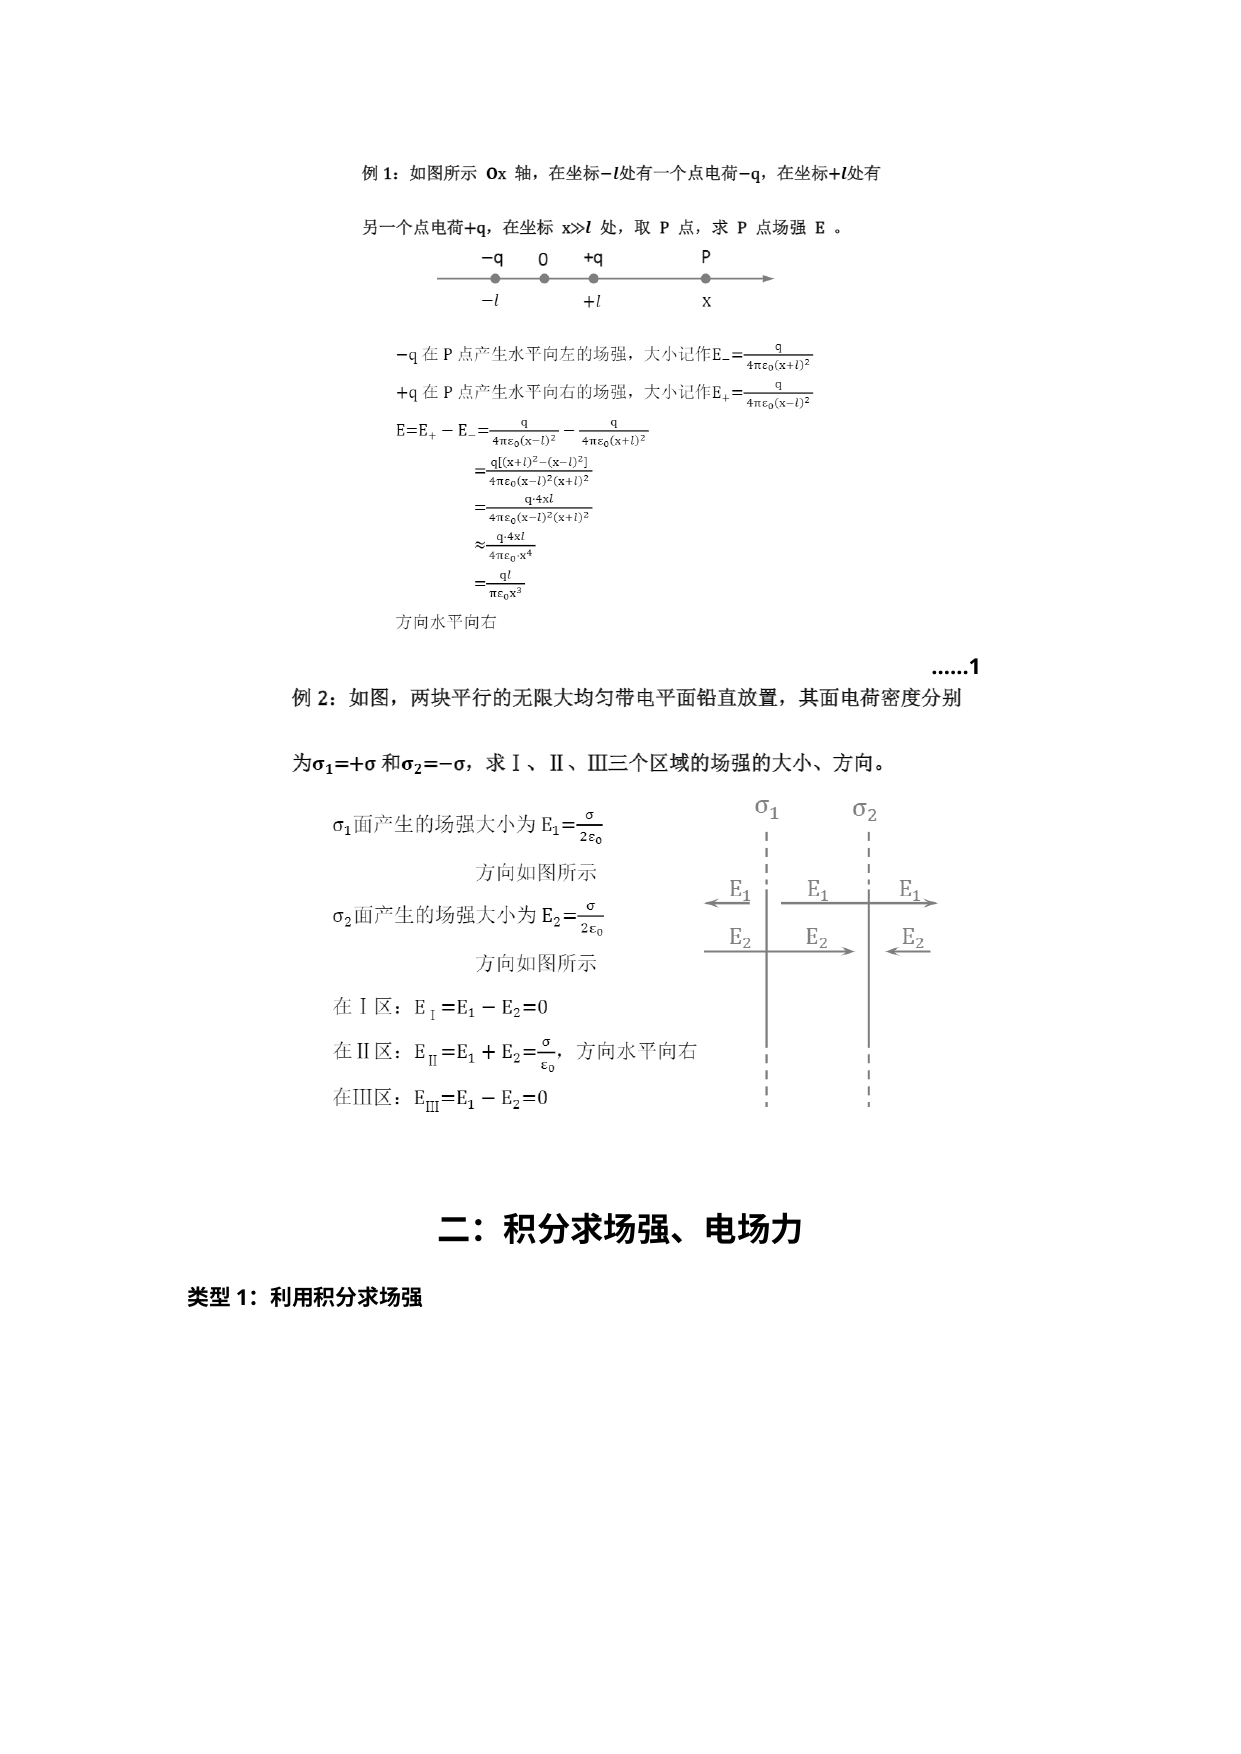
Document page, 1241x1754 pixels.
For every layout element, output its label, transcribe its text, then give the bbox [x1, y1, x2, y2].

text ……1 [187, 649, 1053, 682]
picture [187, 162, 1053, 637]
picture [187, 682, 1053, 1156]
subtitle 二：积分求场强、电场力 [187, 1194, 1053, 1259]
text 类型1：利用积分求场强 [187, 1280, 1053, 1313]
